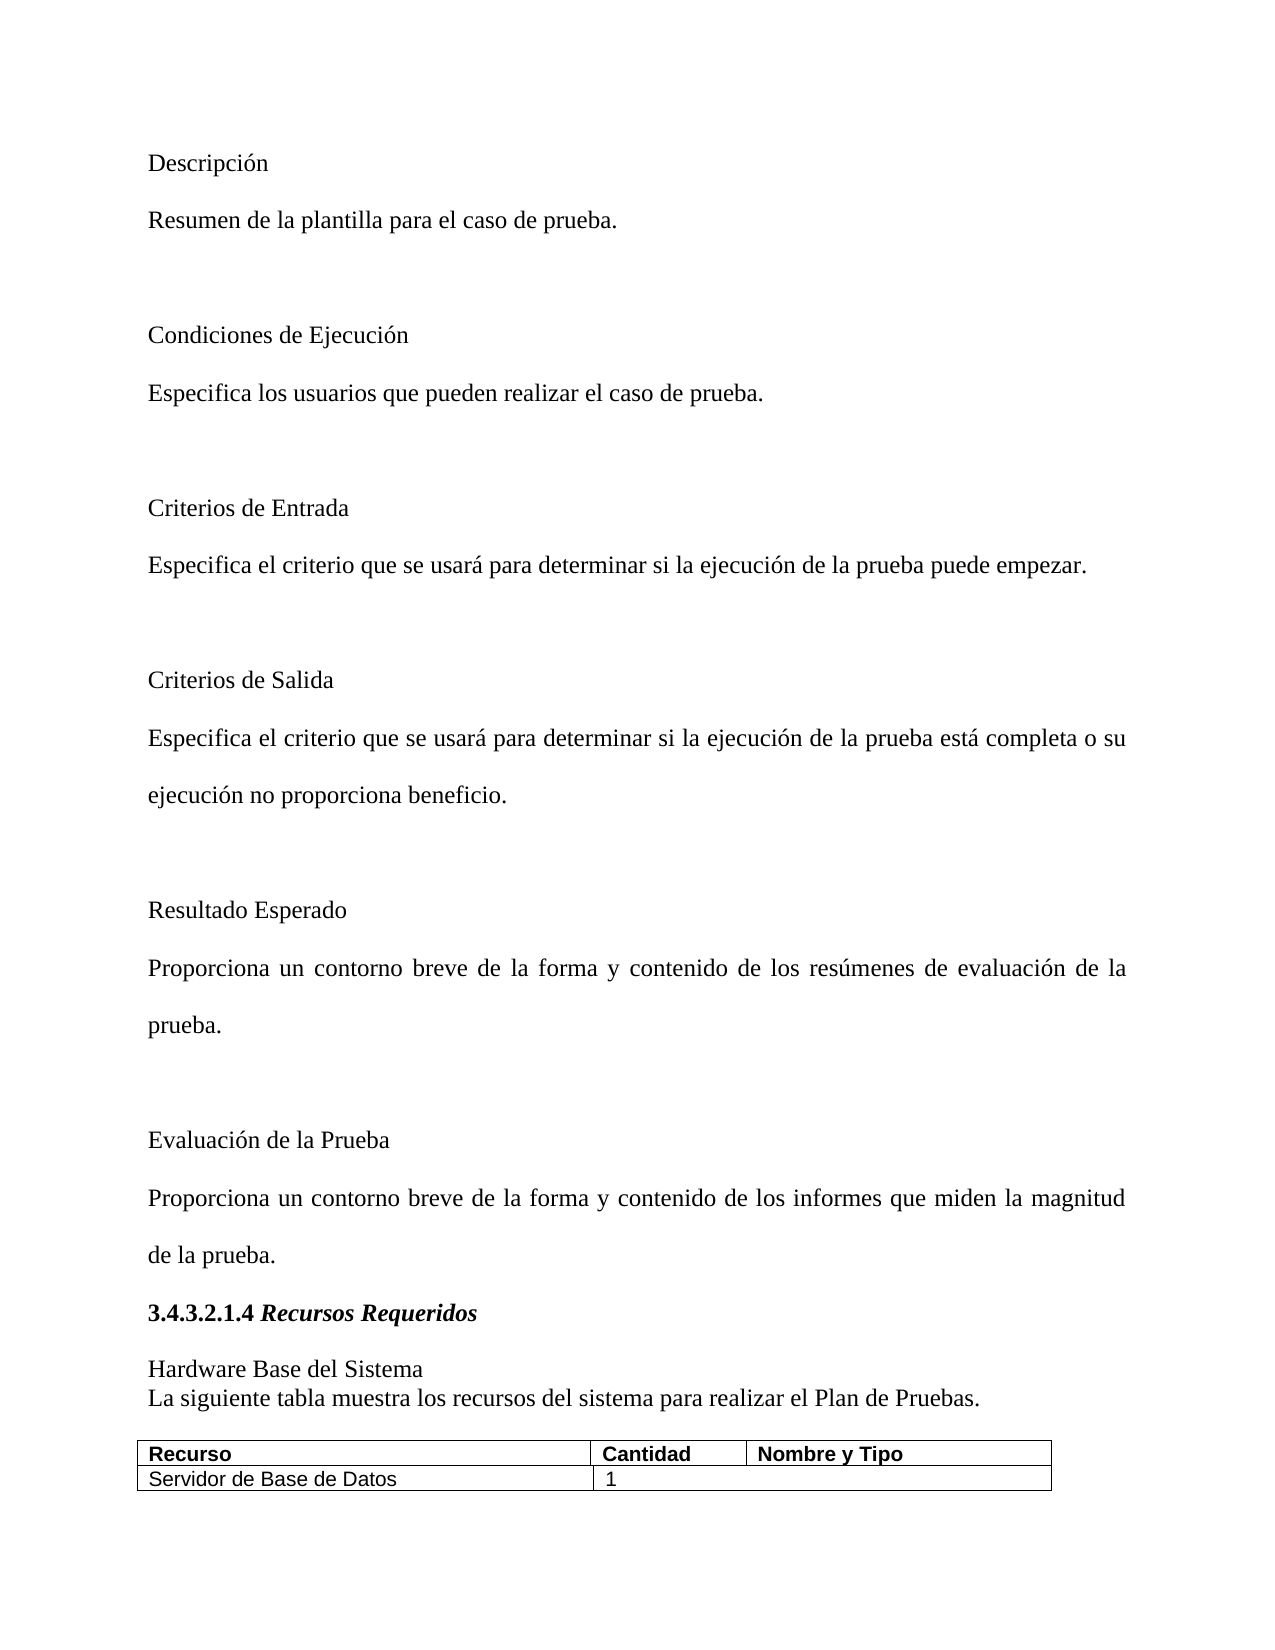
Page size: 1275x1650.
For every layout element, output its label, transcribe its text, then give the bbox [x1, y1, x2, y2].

text Hardware Base del Sistema [148, 1354, 1127, 1383]
text 3.4.3.2.1.4 Recursos Requeridos [148, 1298, 1127, 1326]
text Descripción [148, 148, 1127, 176]
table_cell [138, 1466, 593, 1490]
text La siguiente tabla muestra los recursos del sistema para realizar el Plan de Pruebas. [148, 1383, 1127, 1412]
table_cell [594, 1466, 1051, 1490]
text Especifica el criterio que se usará para determinar si la ejecución de la prueba está completa o su ejecución no proporciona beneficio. [148, 723, 1127, 809]
text Condiciones de Ejecución [148, 320, 1127, 349]
text Proporciona un contorno breve de la forma y contenido de los resúmenes de evaluación de la prueba. [148, 953, 1127, 1039]
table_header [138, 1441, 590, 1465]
text Proporciona un contorno breve de la forma y contenido de los informes que miden la magnitud de la prueba. [148, 1183, 1127, 1269]
text Criterios de Salida [148, 665, 1127, 694]
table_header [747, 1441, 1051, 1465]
text Evaluación de la Prueba [148, 1125, 1127, 1154]
text Resumen de la plantilla para el caso de prueba. [148, 205, 1127, 234]
text Especifica el criterio que se usará para determinar si la ejecución de la prueba puede empezar. [148, 550, 1127, 579]
text Especifica los usuarios que pueden realizar el caso de prueba. [148, 378, 1127, 406]
text Criterios de Entrada [148, 493, 1127, 521]
text Resultado Esperado [148, 895, 1127, 924]
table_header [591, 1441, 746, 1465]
